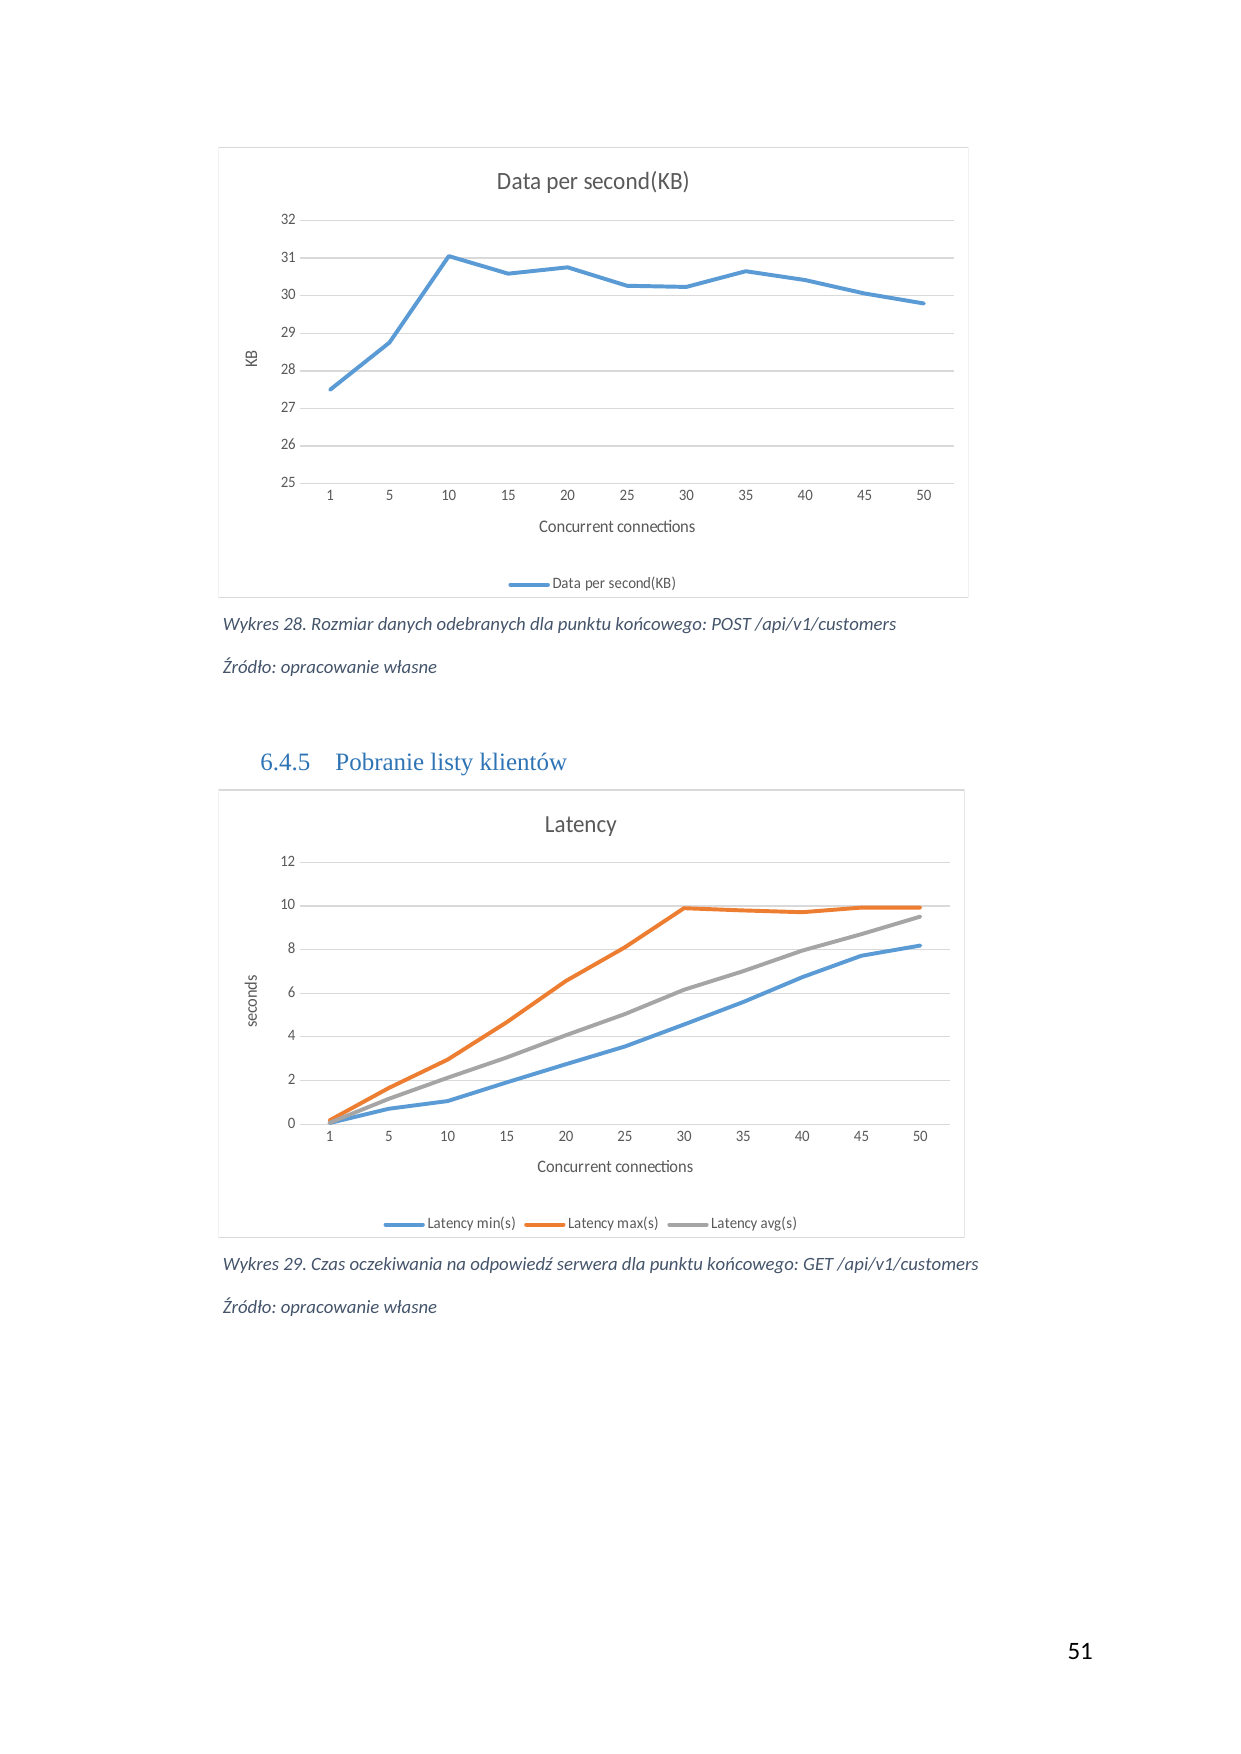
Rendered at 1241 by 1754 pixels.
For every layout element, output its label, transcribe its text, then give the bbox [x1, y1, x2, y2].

text Źródło: opracowanie własne [148, 1296, 1093, 1318]
subtitle Pobranie listy klientów [260, 747, 1093, 776]
text Wykres 29. Czas oczekiwania na odpowiedź serwera dla punktu końcowego: GET /api/v1/customers [148, 1252, 1093, 1275]
text Wykres 28. Rozmiar danych odebranych dla punktu końcowego: POST /api/v1/customers [148, 612, 1093, 635]
text Źródło: opracowanie własne [148, 656, 1093, 679]
